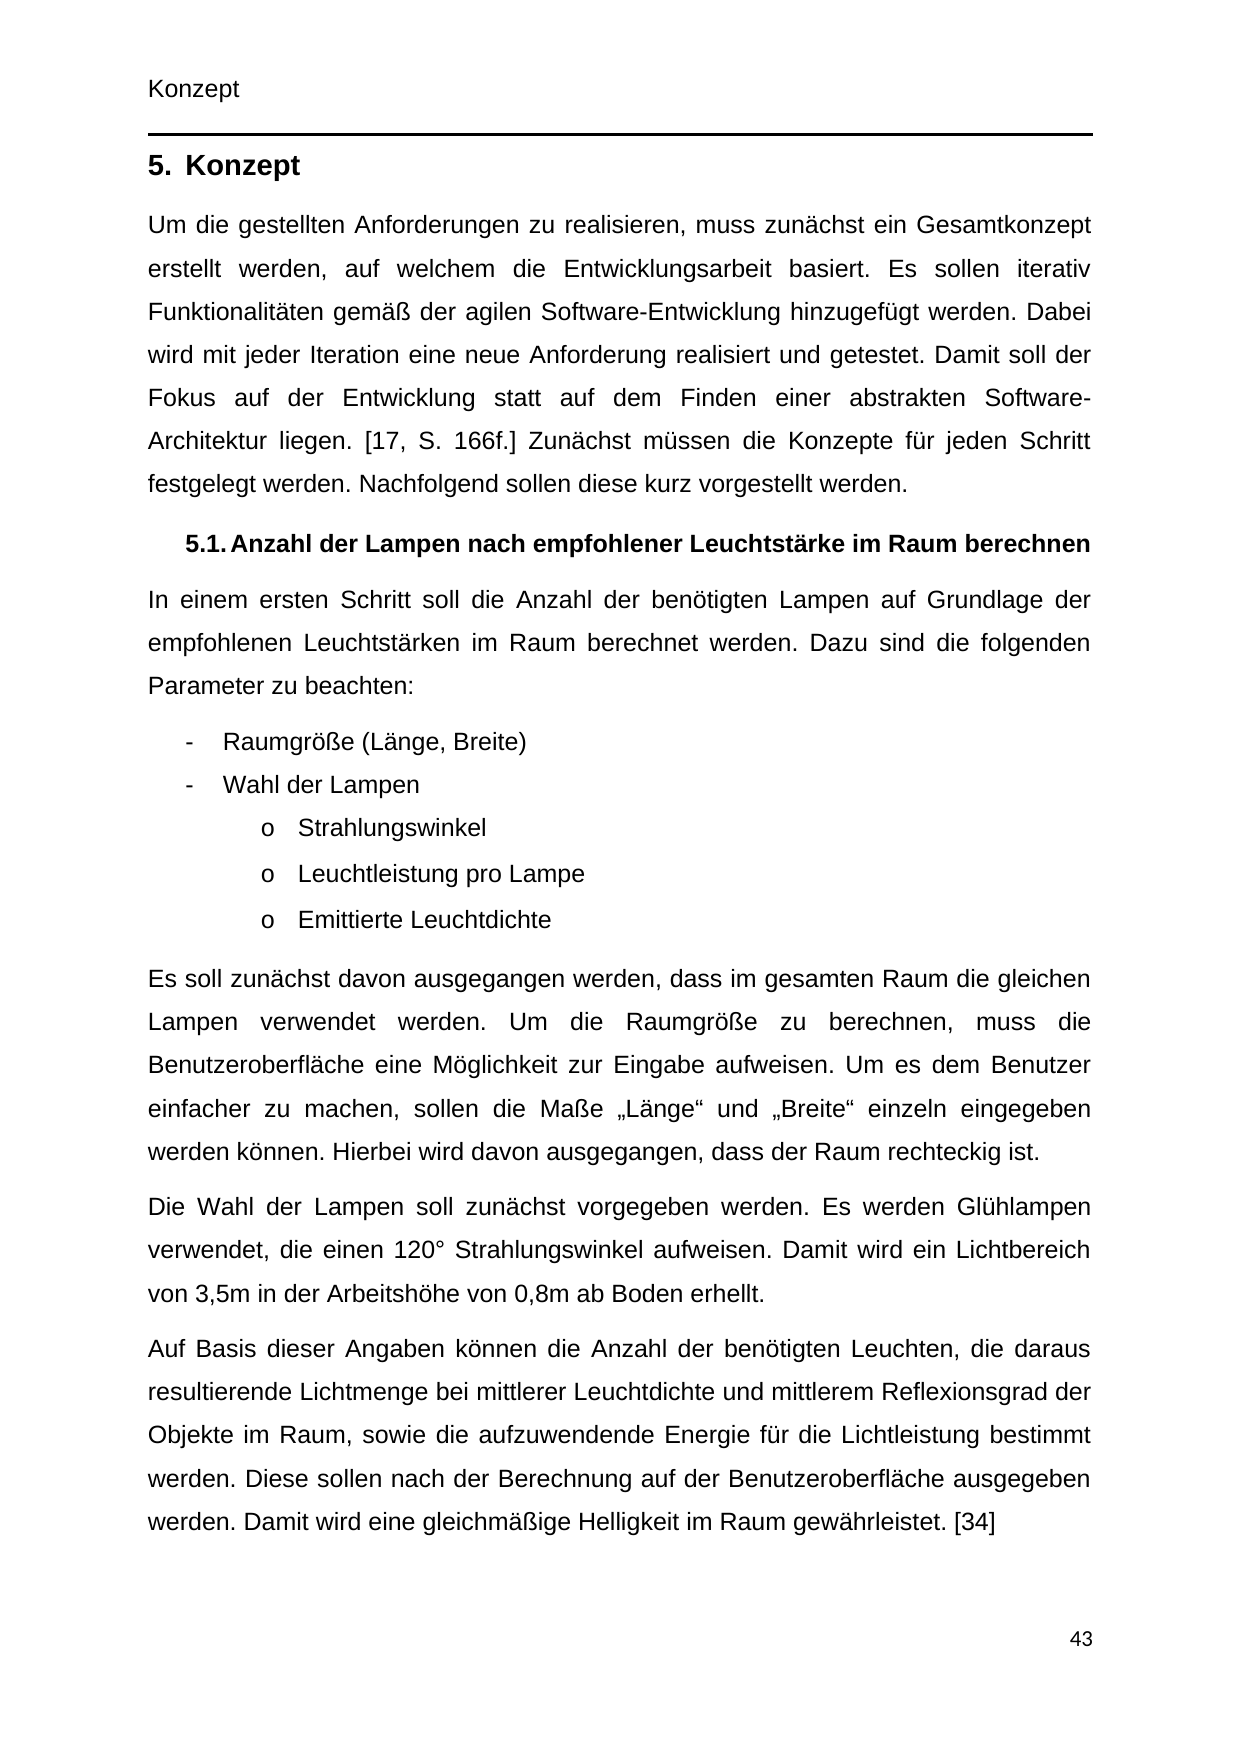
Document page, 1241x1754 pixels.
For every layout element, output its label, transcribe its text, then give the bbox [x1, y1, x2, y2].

list Strahlungswinkel [260, 813, 1093, 844]
text Um die gestellten Anforderungen zu realisieren, muss zunächst ein Gesamtkonzept erstellt werden, auf welchem die Entwicklungsarbeit basiert. Es sollen iterativ Funktionalitäten gemäß der agilen Software-Entwicklung hinzugefügt werden. Dabei wird mit jeder Iteration eine neue Anforderung realisiert und getestet. Damit soll der Fokus auf der Entwicklung statt auf dem Finden einer abstrakten Software-Architektur liegen. [17, S. 166f.] Zunächst müssen die Konzepte für jeden Schritt festgelegt werden. Nachfolgend sollen diese kurz vorgestellt werden. [148, 210, 1093, 498]
text In einem ersten Schritt soll die Anzahl der benötigten Lampen auf Grundlage der empfohlenen Leuchtstärken im Raum berechnet werden. Dazu sind die folgenden Parameter zu beachten: [148, 584, 1093, 699]
list Raumgröße (Länge, Breite) [185, 726, 1093, 755]
list Konzept [148, 148, 1093, 181]
list Emittierte Leuchtdichte [260, 905, 1093, 936]
list Leuchtleistung pro Lampe [260, 859, 1093, 890]
text Auf Basis dieser Angaben können die Anzahl der benötigten Leuchten, die daraus resultierende Lichtmenge bei mittlerer Leuchtdichte und mittlerem Reflexionsgrad der Objekte im Raum, sowie die aufzuwendende Energie für die Lichtleistung bestimmt werden. Diese sollen nach der Berechnung auf der Benutzeroberfläche ausgegeben werden. Damit wird eine gleichmäßige Helligkeit im Raum gewährleistet. [34] [148, 1334, 1093, 1536]
text Es soll zunächst davon ausgegangen werden, dass im gesamten Raum die gleichen Lampen verwendet werden. Um die Raumgröße zu berechnen, muss die Benutzeroberfläche eine Möglichkeit zur Eingabe aufweisen. Um es dem Benutzer einfacher zu machen, sollen die Maße „Länge“ und „Breite“ einzeln eingegeben werden können. Hierbei wird davon ausgegangen, dass der Raum rechteckig ist. [148, 964, 1093, 1166]
text Die Wahl der Lampen soll zunächst vorgegeben werden. Es werden Glühlampen verwendet, die einen 120° Strahlungswinkel aufweisen. Damit wird ein Lichtbereich von 3,5m in der Arbeitshöhe von 0,8m ab Boden erhellt. [148, 1192, 1093, 1307]
list Wahl der Lampen [185, 769, 1093, 798]
list Anzahl der Lampen nach empfohlener Leuchtstärke im Raum berechnen [185, 529, 1093, 558]
